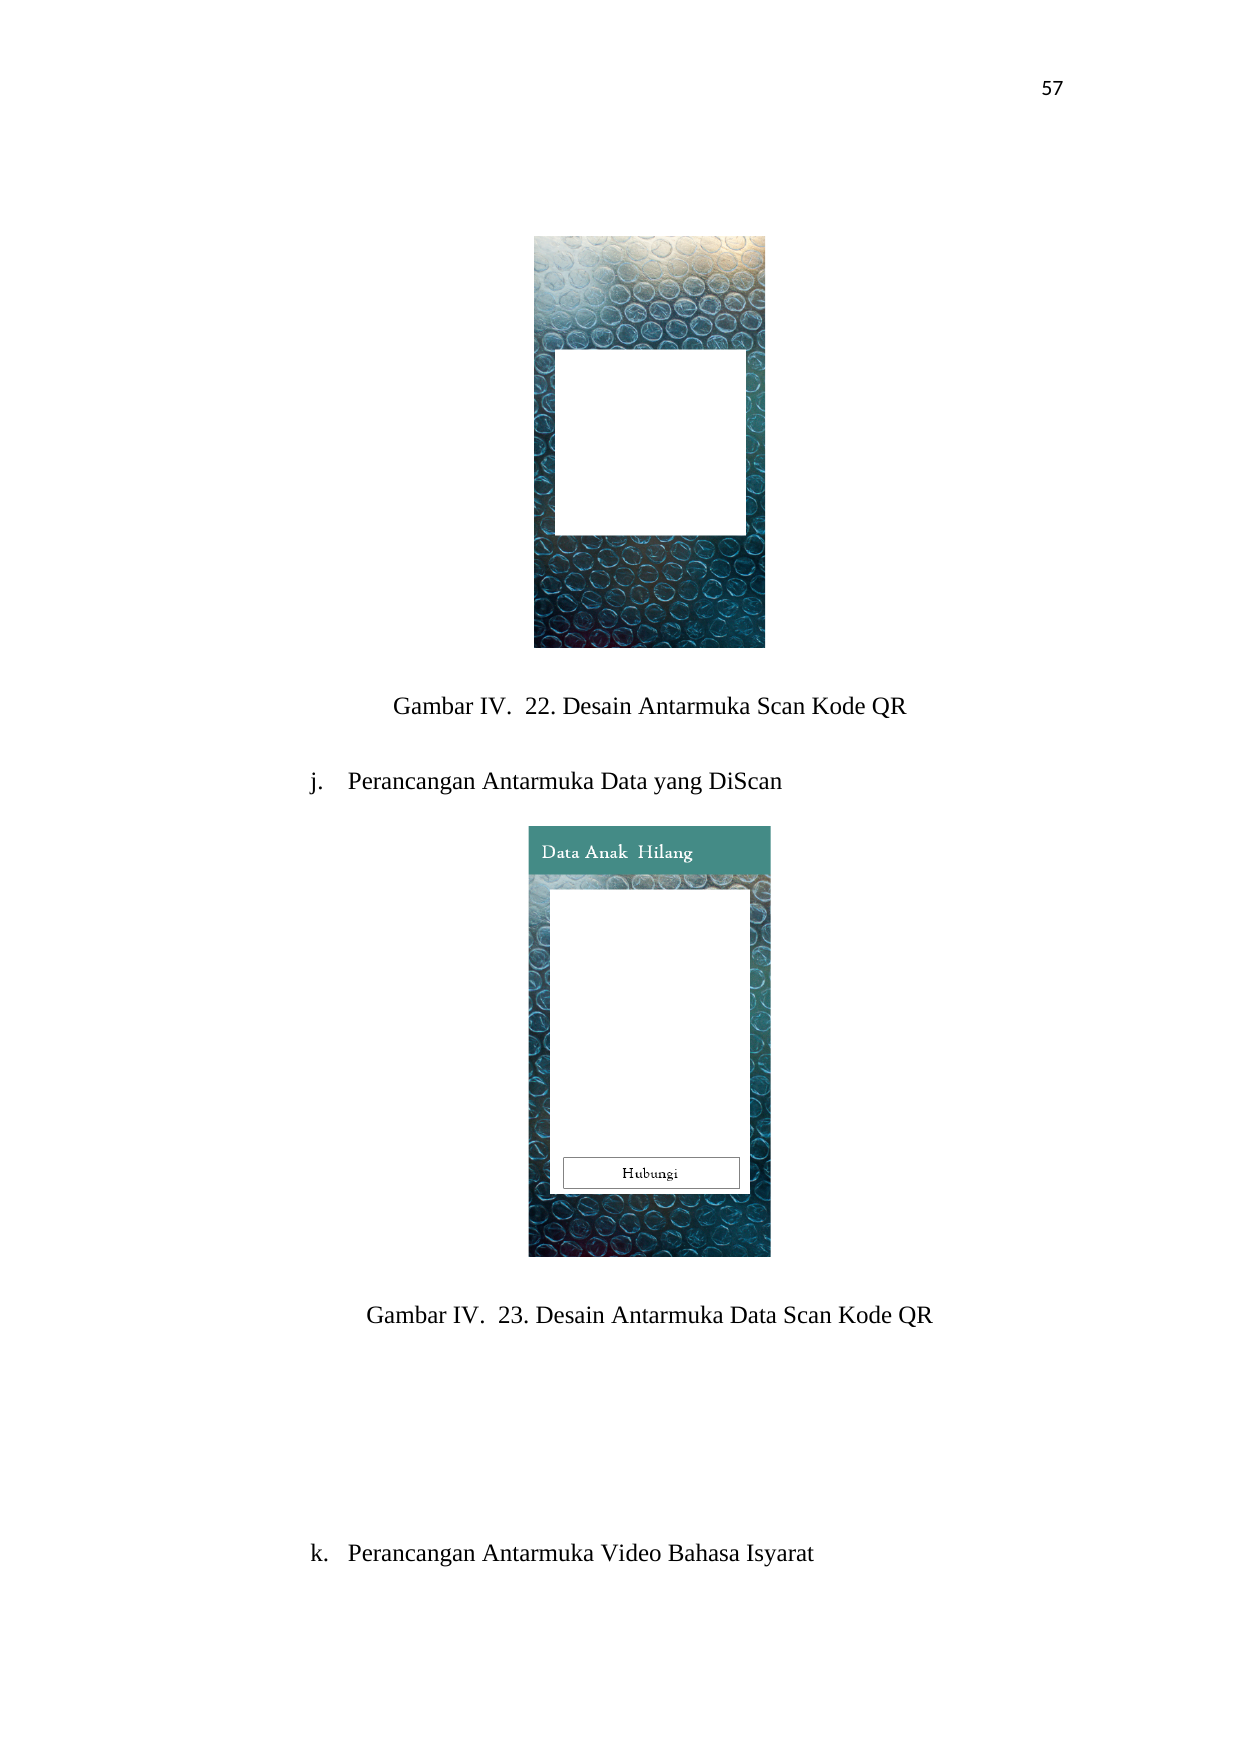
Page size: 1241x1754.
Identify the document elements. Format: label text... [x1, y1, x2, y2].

picture [528, 826, 771, 1257]
list Perancangan Antarmuka Video Bahasa Isyarat [310, 1538, 1063, 1567]
text Gambar IV. 22. Desain Antarmuka Scan Kode QR [236, 691, 1063, 719]
list Perancangan Antarmuka Data yang DiScan [310, 765, 1063, 795]
picture [534, 236, 766, 648]
text Gambar IV. 23. Desain Antarmuka Data Scan Kode QR [236, 1300, 1063, 1329]
picture [760, 1182, 768, 1188]
